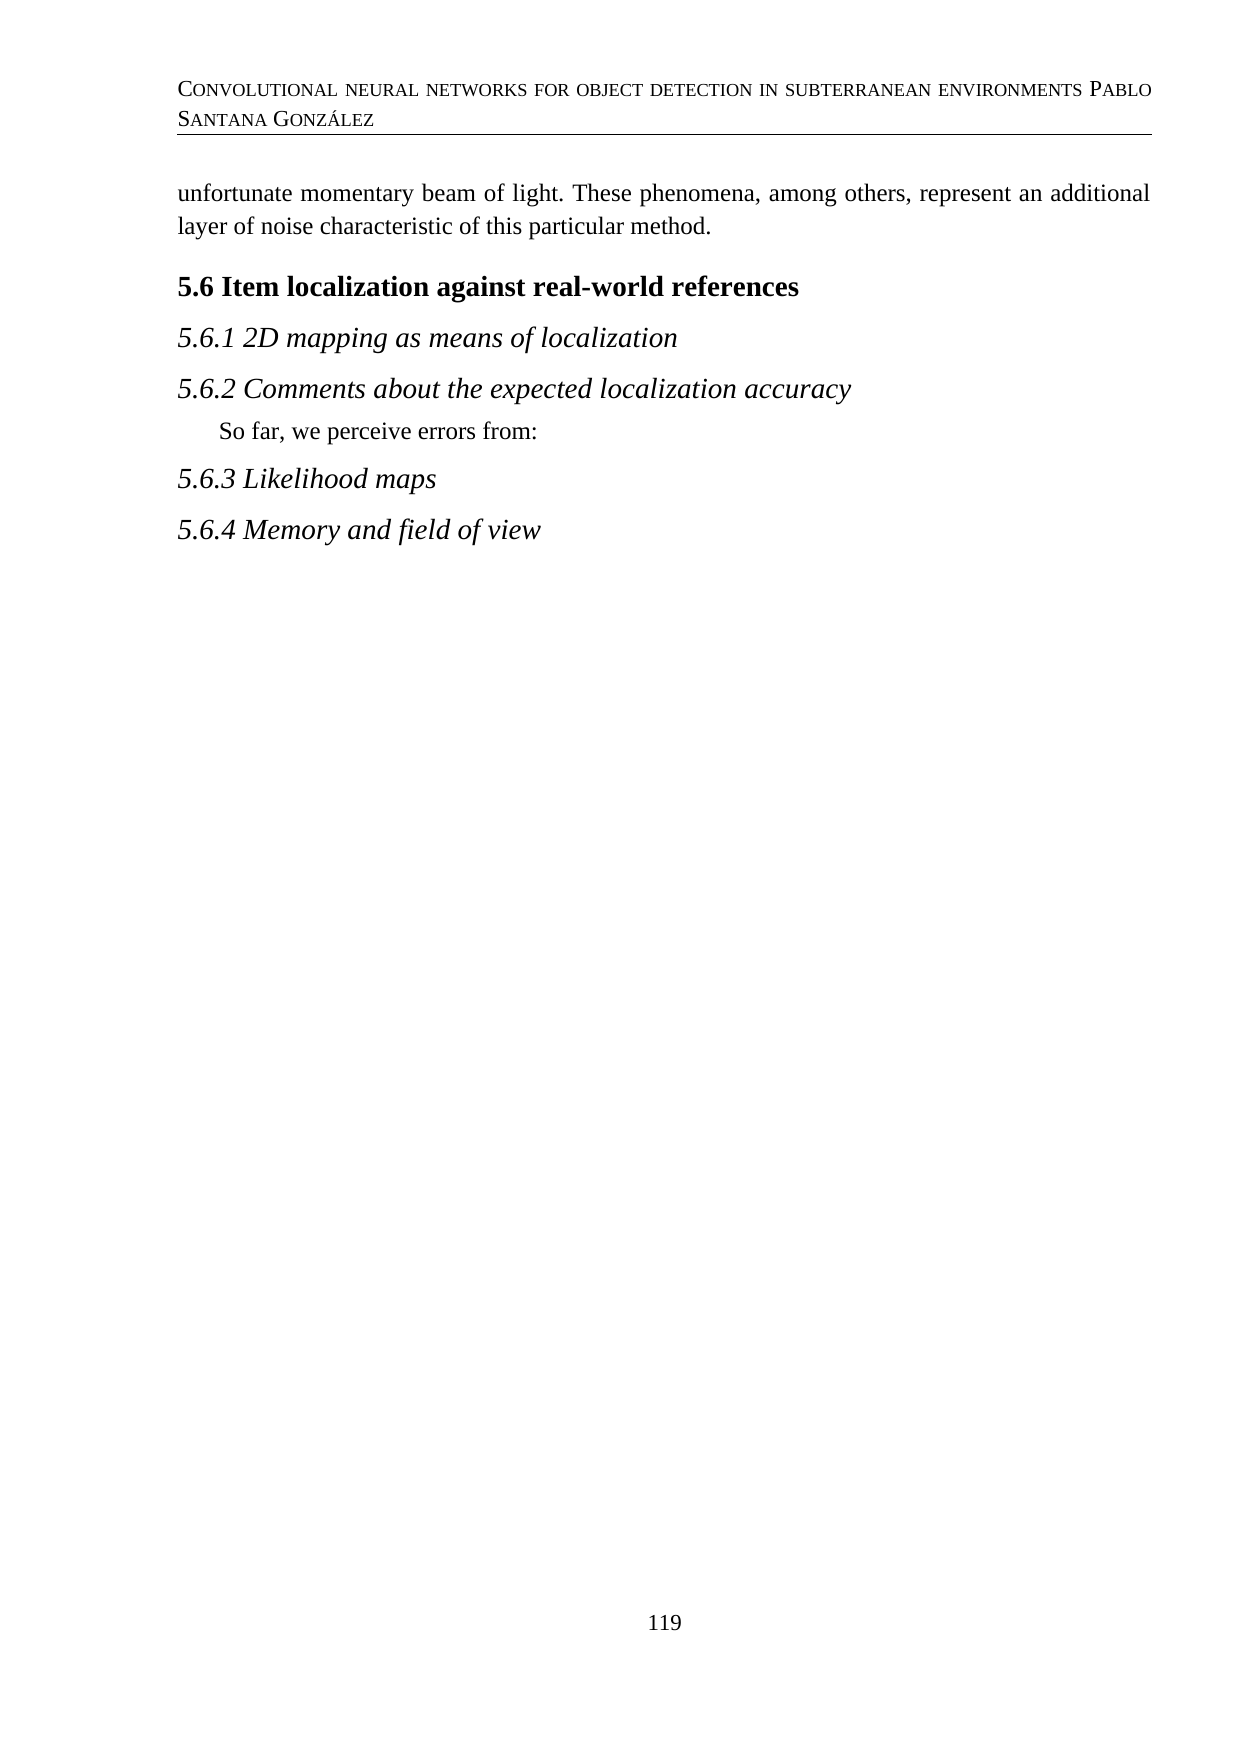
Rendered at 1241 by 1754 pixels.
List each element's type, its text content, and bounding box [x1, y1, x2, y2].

subtitle Item localization against real-world references [177, 269, 1152, 302]
subtitle Comments about the expected localization accuracy [177, 371, 1152, 404]
text So far, we perceive errors from: [177, 416, 1152, 444]
subtitle Likelihood maps [177, 461, 1152, 495]
subtitle 2D mapping as means of localization [177, 320, 1152, 353]
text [177, 178, 1152, 239]
subtitle Memory and field of view [177, 512, 1152, 546]
